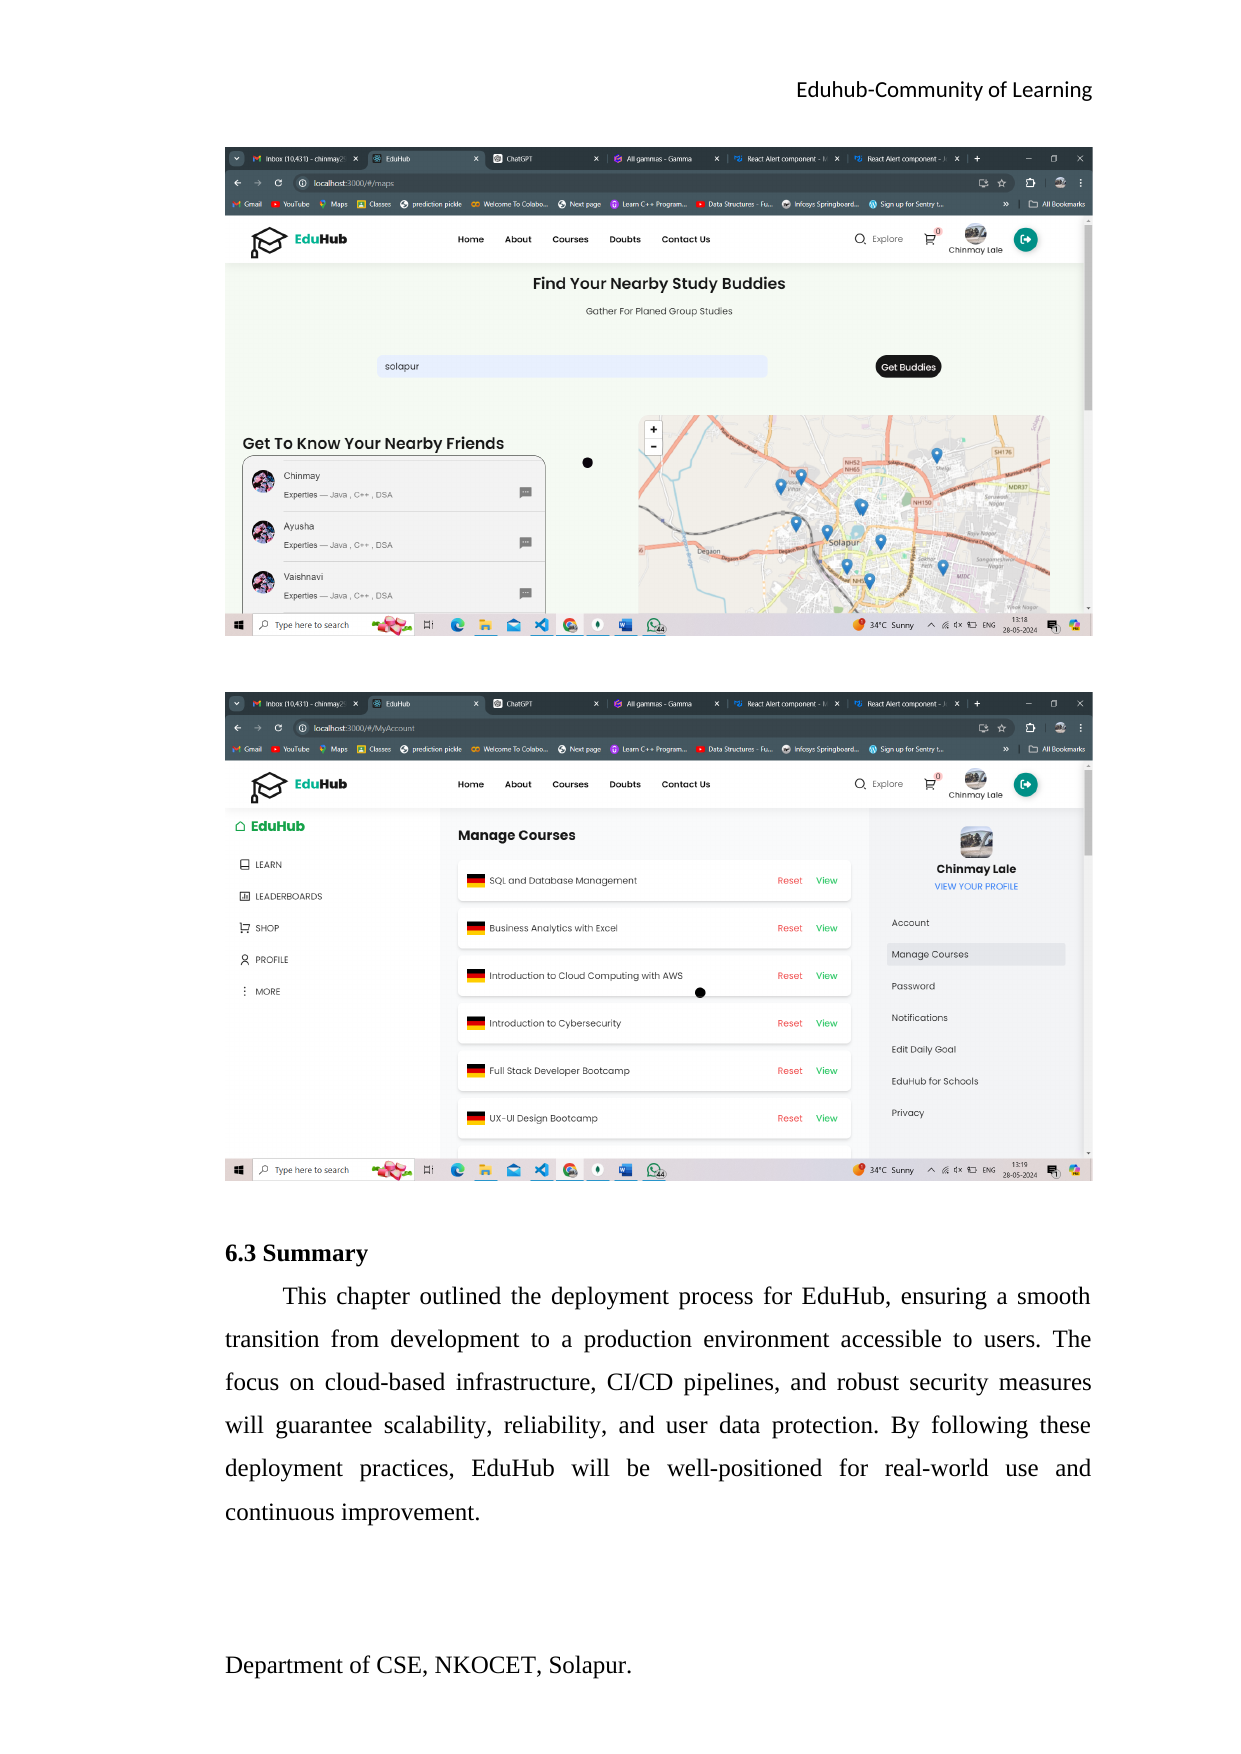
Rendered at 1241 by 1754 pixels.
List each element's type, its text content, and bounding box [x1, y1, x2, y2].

picture [225, 692, 1093, 1181]
picture [225, 147, 1093, 636]
text 6.3 Summary [225, 1238, 1092, 1267]
text This chapter outlined the deployment process for EduHub, ensuring a smooth transition from development to a production environment accessible to users. The focus on cloud-based infrastructure, CI/CD pipelines, and robust security measures will guarantee scalability, reliability, and user data protection. By following these deployment practices, EduHub will be well-positioned for real-world use and continuous improvement. [225, 1281, 1092, 1525]
